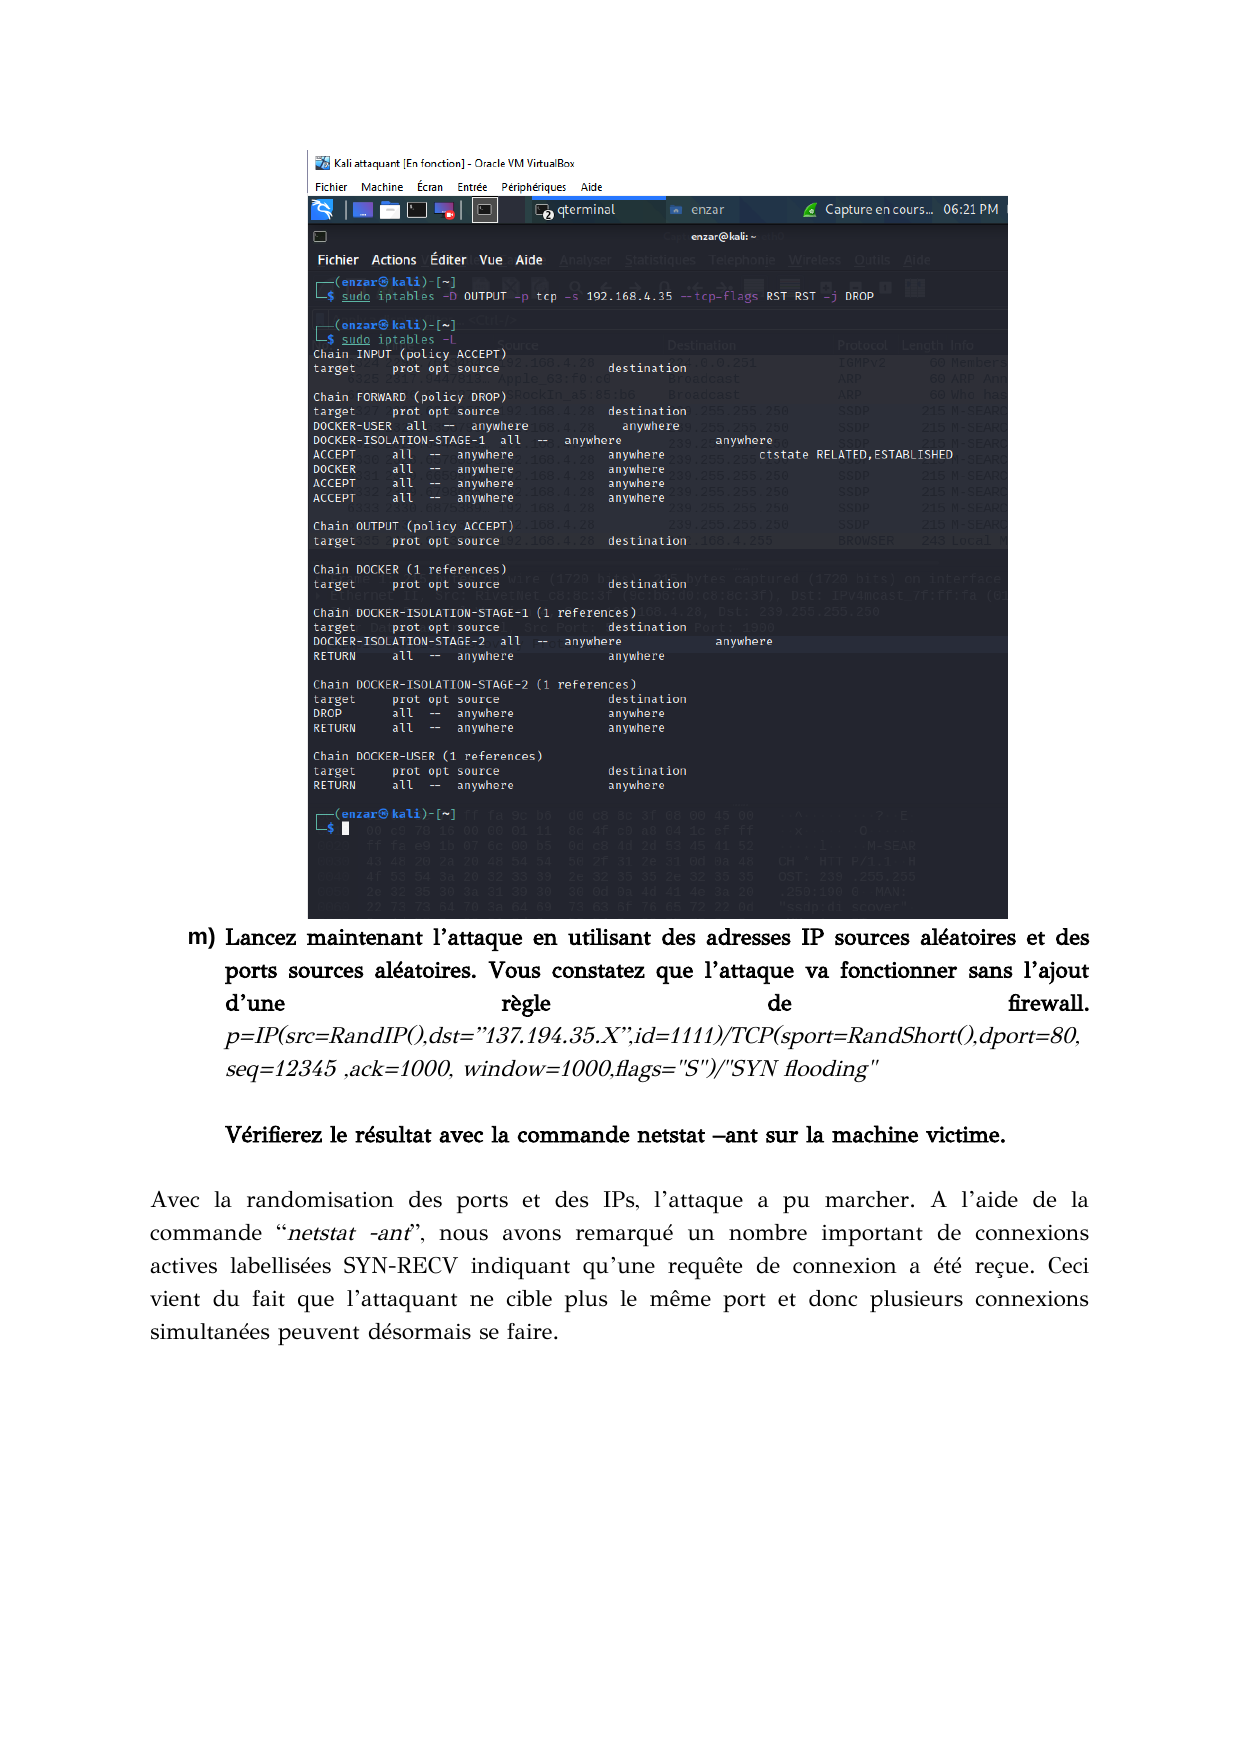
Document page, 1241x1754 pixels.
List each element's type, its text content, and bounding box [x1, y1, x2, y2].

text Avec la randomisation des ports et des IPs, l’attaque a pu marcher. A l’aide de la commande “netstat -ant”, nous avons remarqué un nombre important de connexions actives labellisées SYN-RECV indiquant qu’une requête de connexion a été reçue. Ceci vient du fait que l’attaquant ne cible plus le même port et donc plusieurs connexions simultanées peuvent désormais se faire. [150, 1186, 1090, 1346]
list Lancez maintenant l’attaque en utilisant des adresses IP sources aléatoires et des ports sources aléatoires. Vous constatez que l’attaque va fonctionner sans l’ajout d’une règle de firewall. p=IP(src=RandIP(),dst=”137.194.35.X”,id=1111)/TCP(sport=RandShort(),dport=80,seq=12345 ,ack=1000, window=1000,flags="S")/"SYN flooding" [187, 922, 1090, 1083]
text Vérifierez le résultat avec la commande netstat –ant sur la machine victime. [225, 1120, 1090, 1148]
picture [307, 150, 1008, 919]
